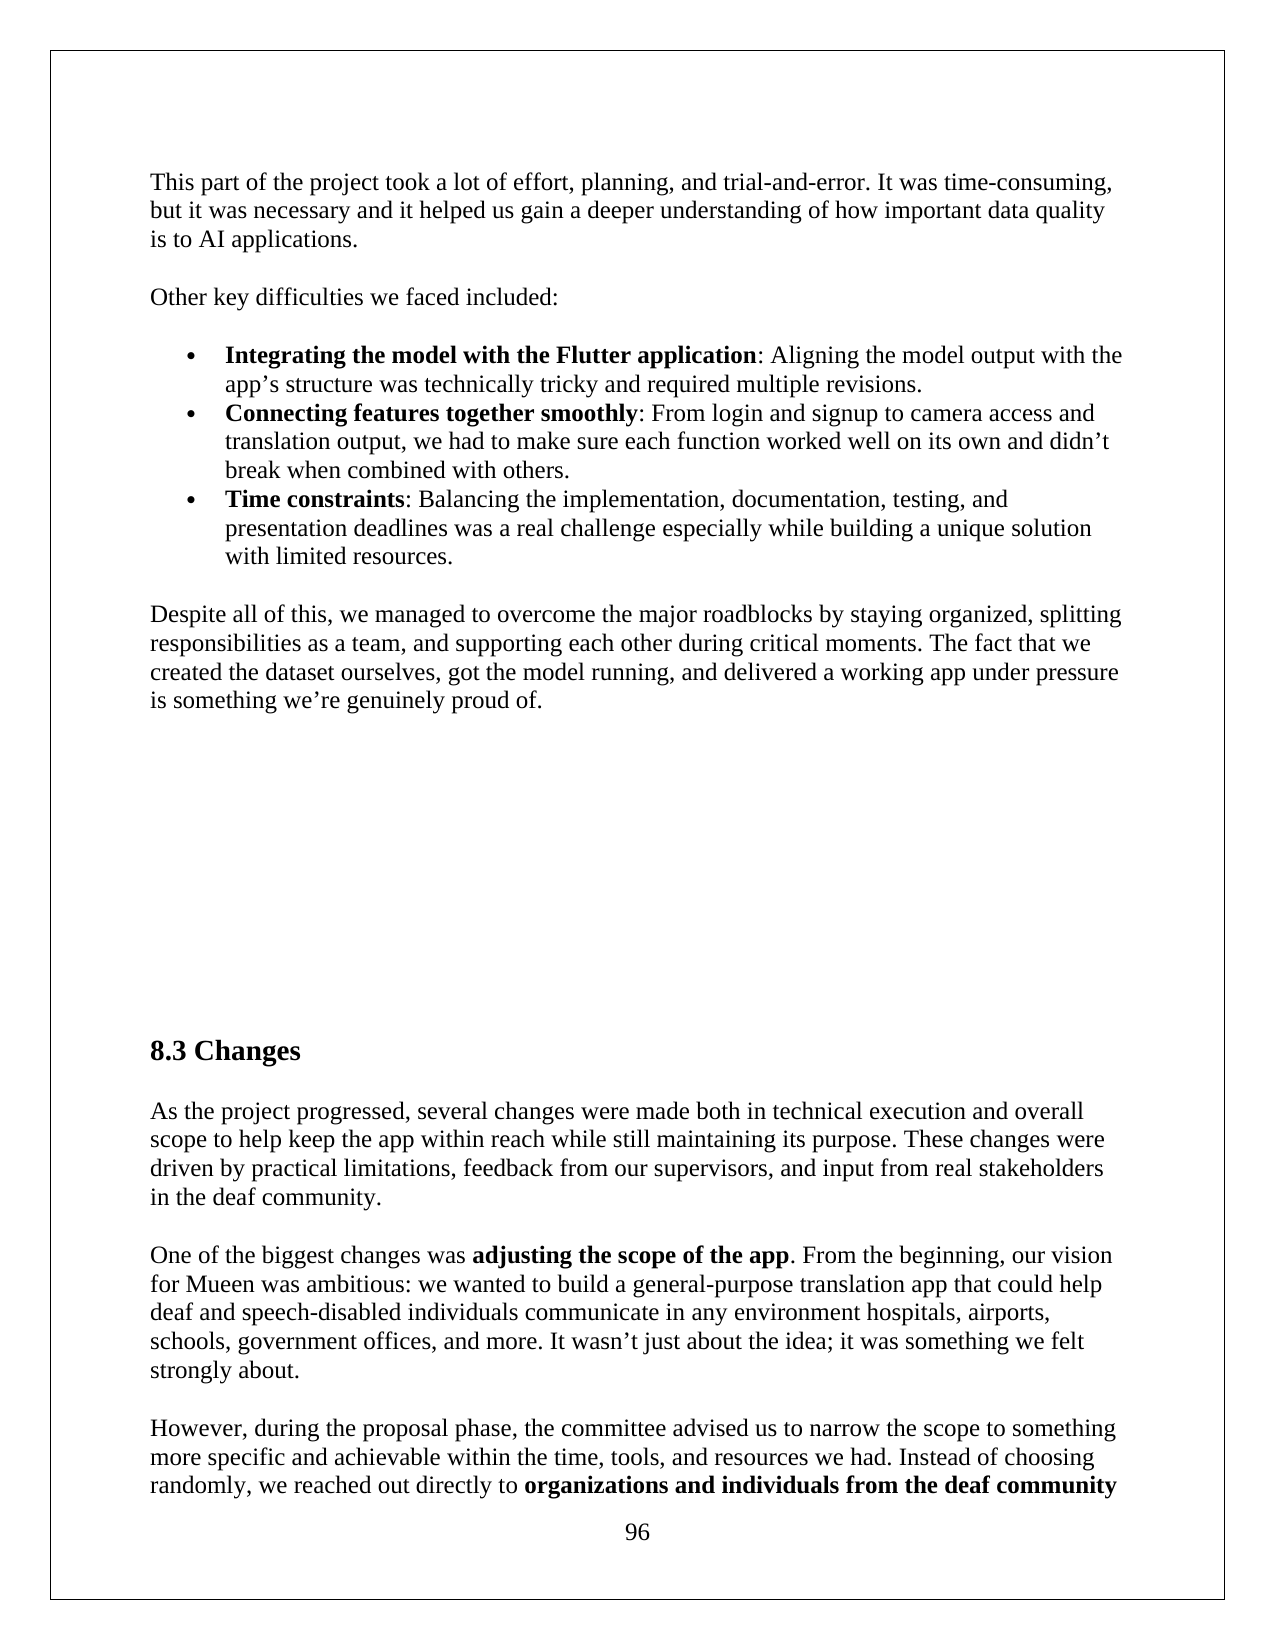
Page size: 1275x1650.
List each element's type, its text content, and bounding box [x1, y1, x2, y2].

text One of the biggest changes was adjusting the scope of the app. From the beginning, our vision for Mueen was ambitious: we wanted to build a general-purpose translation app that could help deaf and speech-disabled individuals communicate in any environment hospitals, airports, schools, government offices, and more. It wasn’t just about the idea; it was something we felt strongly about. [150, 1240, 1125, 1384]
text Other key difficulties we faced included: [150, 282, 1125, 311]
list Integrating the model with the Flutter application: Aligning the model output with the app’s structure was technically tricky and required multiple revisions. [187, 340, 1125, 398]
text Despite all of this, we managed to overcome the major roadblocks by staying organized, splitting responsibilities as a team, and supporting each other during critical moments. The fact that we created the dataset ourselves, got the model running, and delivered a working app under pressure is something we’re genuinely proud of. [150, 599, 1125, 714]
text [150, 1413, 1125, 1499]
text As the project progressed, several changes were made both in technical execution and overall scope to help keep the app within reach while still maintaining its purpose. These changes were driven by practical limitations, feedback from our supervisors, and input from real stakeholders in the deaf community. [150, 1096, 1125, 1211]
text 8.3 Changes [150, 1033, 1125, 1067]
list Connecting features together smoothly: From login and signup to camera access and translation output, we had to make sure each function worked well on its own and didn’t break when combined with others. [187, 398, 1125, 484]
list Time constraints: Balancing the implementation, documentation, testing, and presentation deadlines was a real challenge especially while building a unique solution with limited resources. [187, 484, 1125, 570]
text This part of the project took a lot of effort, planning, and trial-and-error. It was time-consuming, but it was necessary and it helped us gain a deeper understanding of how important data quality is to AI applications. [150, 167, 1125, 253]
